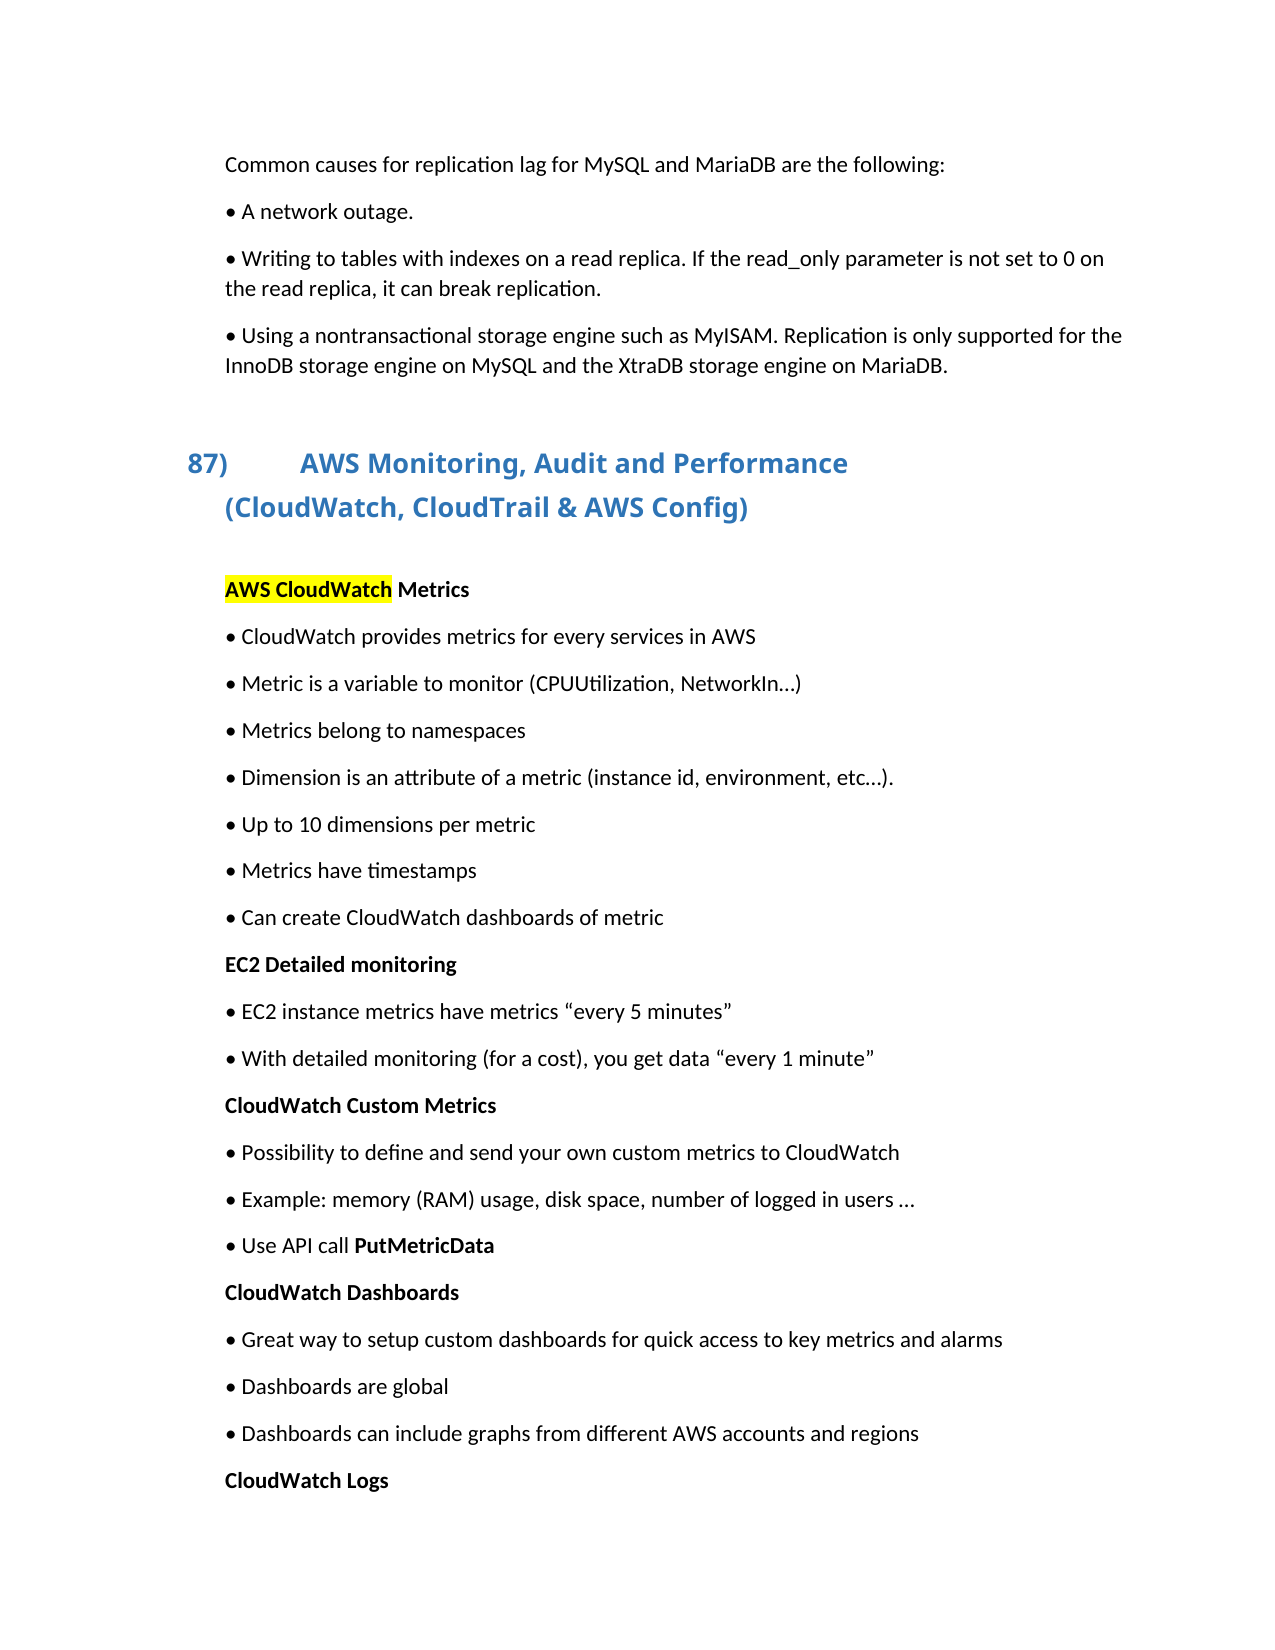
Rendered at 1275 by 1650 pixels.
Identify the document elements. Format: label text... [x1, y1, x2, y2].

text AWS CloudWatch Metrics [392, 575, 1125, 603]
text • Up to 10 dimensions per metric [225, 810, 1125, 838]
text • Dashboards are global [225, 1372, 1125, 1400]
text • Metric is a variable to monitor (CPUUtilization, NetworkIn…) [225, 669, 1125, 697]
text • Possibility to define and send your own custom metrics to CloudWatch [225, 1138, 1125, 1166]
text EC2 Detailed monitoring [225, 950, 1125, 978]
text • CloudWatch provides metrics for every services in AWS [225, 622, 1125, 650]
text • With detailed monitoring (for a cost), you get data “every 1 minute” [225, 1044, 1125, 1072]
text • Metrics belong to namespaces [225, 716, 1125, 744]
text • EC2 instance metrics have metrics “every 5 minutes” [225, 997, 1125, 1025]
subtitle AWS Monitoring, Audit and Performance [187, 445, 1125, 482]
text • Metrics have timestamps [225, 857, 1125, 885]
text • Dashboards can include graphs from different AWS accounts and regions [225, 1419, 1125, 1447]
text • Use API call PutMetricData [225, 1232, 1125, 1260]
text • Writing to tables with indexes on a read replica. If the read_only parameter is not set to 0 on the read replica, it can break replication. [225, 244, 1125, 302]
text Common causes for replication lag for MySQL and MariaDB are the following: [225, 150, 1125, 178]
text • Example: memory (RAM) usage, disk space, number of logged in users … [225, 1185, 1125, 1213]
text • A network outage. [225, 197, 1125, 225]
subtitle (CloudWatch, CloudTrail & AWS Config) [225, 489, 1125, 526]
text • Great way to setup custom dashboards for quick access to key metrics and alarms [225, 1325, 1125, 1353]
text • Using a nontransactional storage engine such as MyISAM. Replication is only supported for the InnoDB storage engine on MySQL and the XtraDB storage engine on MariaDB. [225, 321, 1125, 379]
text CloudWatch Logs [225, 1466, 1125, 1494]
text CloudWatch Custom Metrics [225, 1091, 1125, 1119]
text CloudWatch Dashboards [225, 1278, 1125, 1307]
text • Dimension is an attribute of a metric (instance id, environment, etc…). [225, 763, 1125, 791]
text • Can create CloudWatch dashboards of metric [225, 903, 1125, 932]
